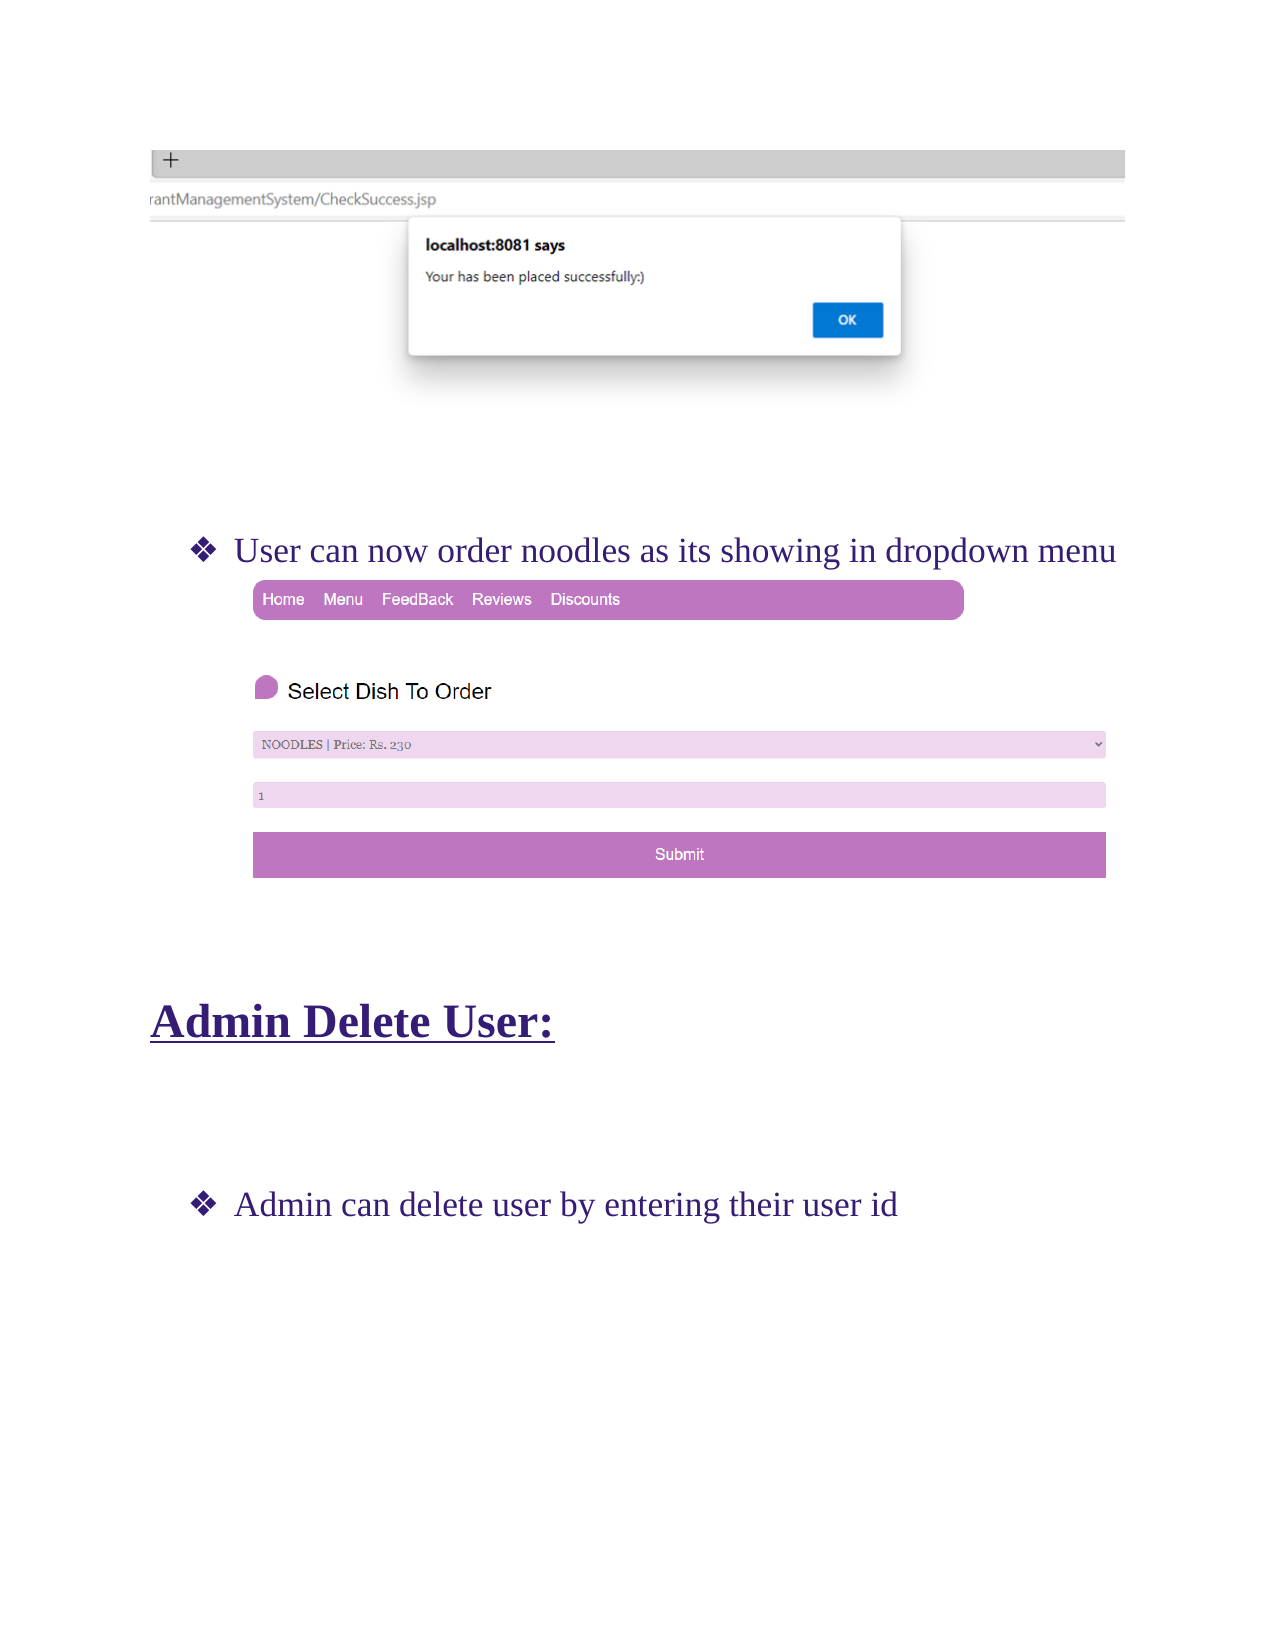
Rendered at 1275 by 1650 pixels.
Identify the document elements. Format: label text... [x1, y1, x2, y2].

list User can now order noodles as its showing in dropdown menu [187, 529, 1125, 570]
picture [150, 150, 1125, 525]
text Admin Delete User: [150, 993, 1125, 1048]
picture [150, 575, 1125, 926]
list Admin can delete user by entering their user id [187, 1183, 1125, 1224]
